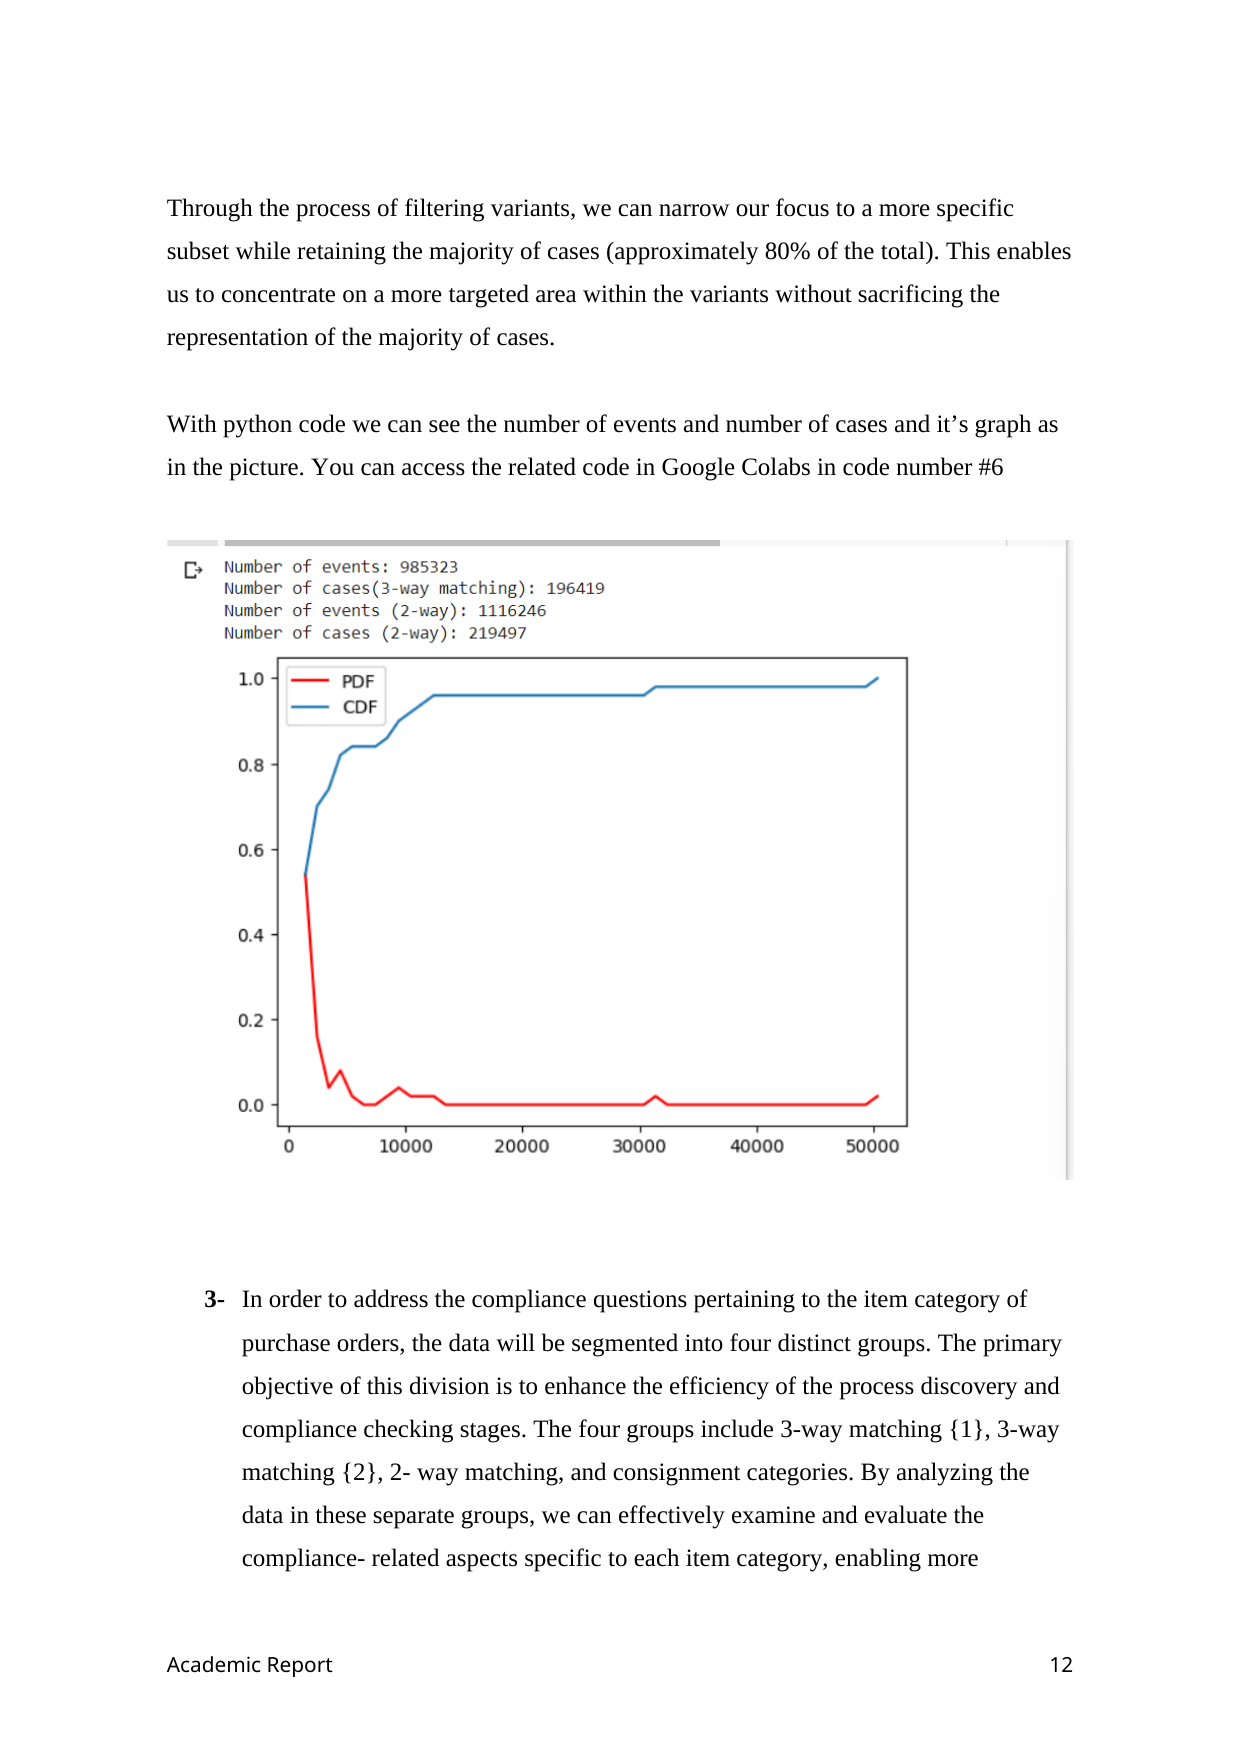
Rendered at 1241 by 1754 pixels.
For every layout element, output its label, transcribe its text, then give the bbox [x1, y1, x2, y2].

picture [167, 540, 1074, 1180]
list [204, 1284, 1073, 1572]
subtitle Through the process of filtering variants, we can narrow our focus to a more specific subset while retaining the majority of cases (approximately 80% of the total). This enables us to concentrate on a more targeted area within the variants without sacrificing the representation of the majority of cases. [167, 193, 1073, 351]
subtitle With python code we can see the number of events and number of cases and it’s graph as in the picture. You can access the related code in Google Colabs in code number #6 [167, 409, 1073, 481]
